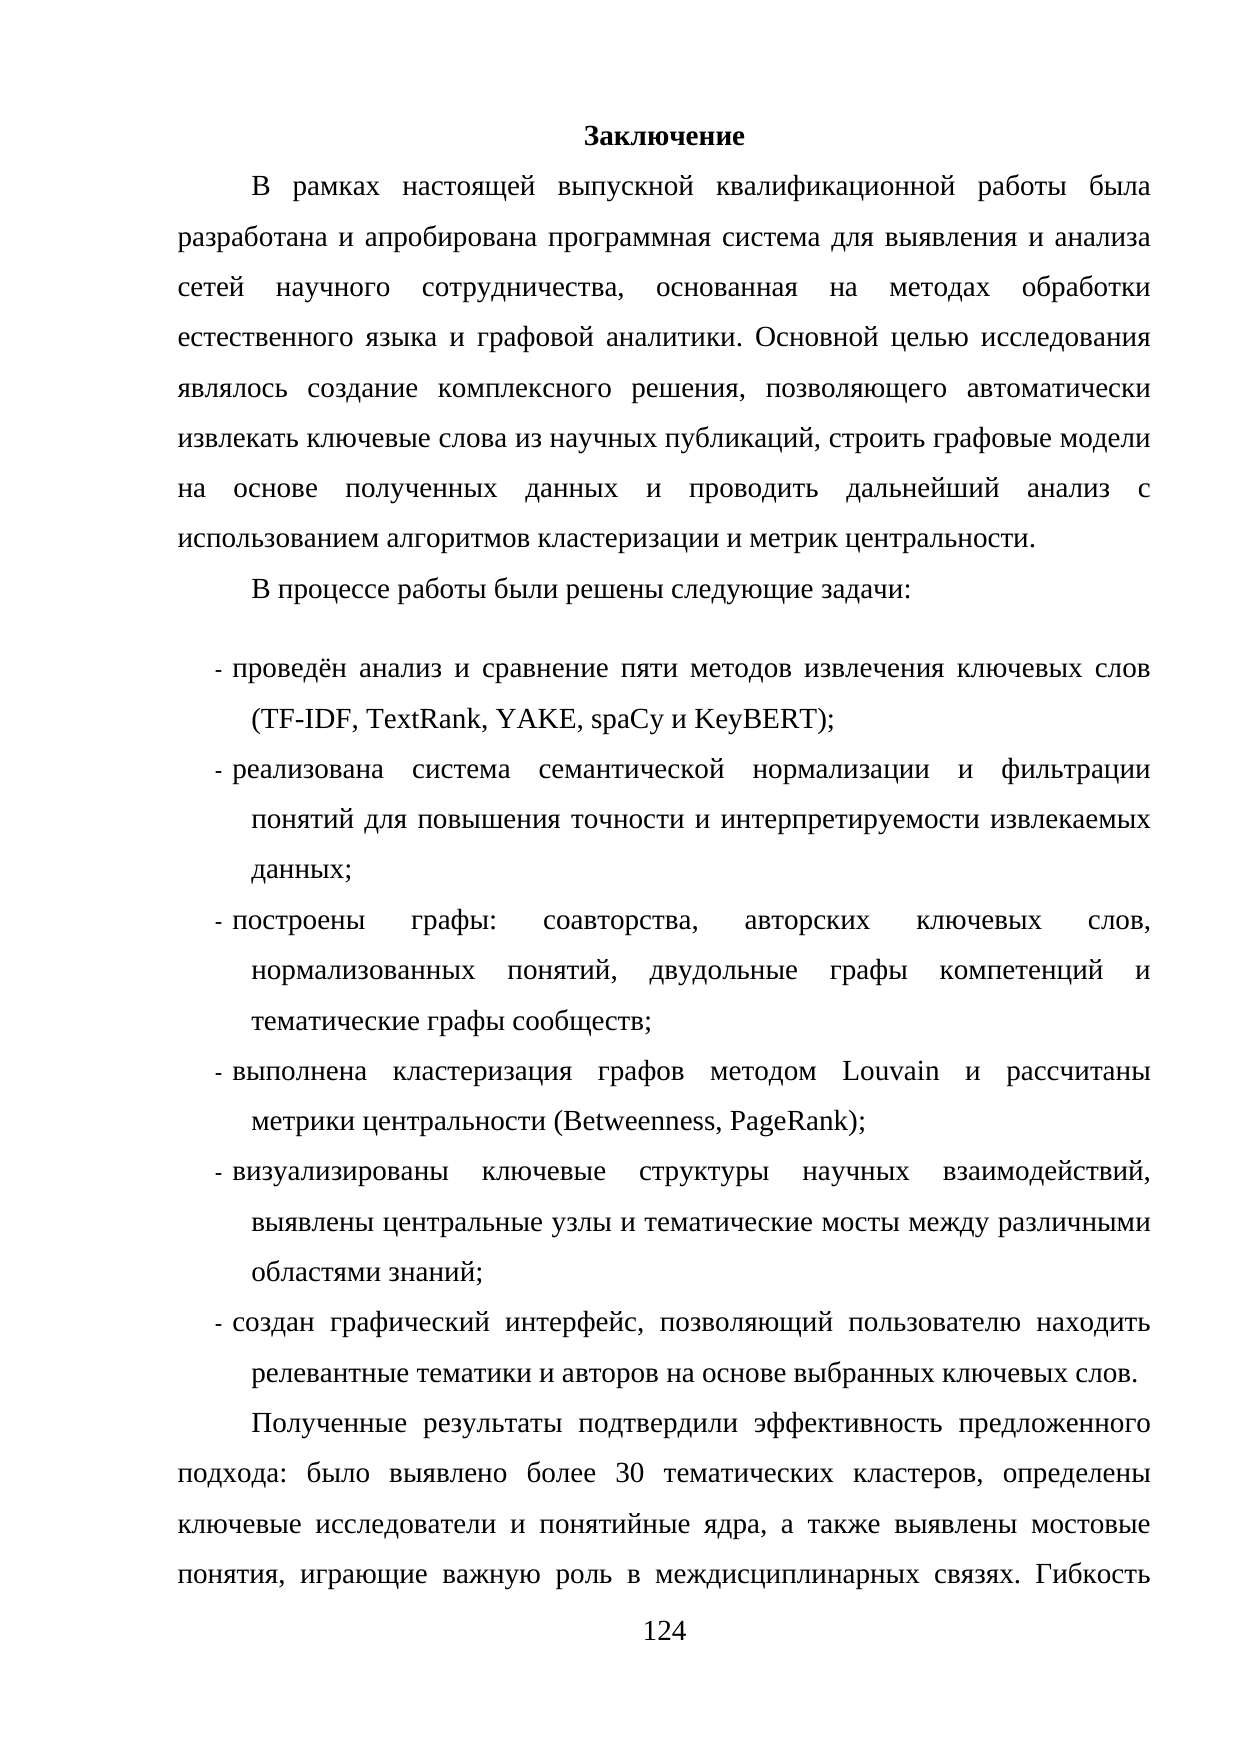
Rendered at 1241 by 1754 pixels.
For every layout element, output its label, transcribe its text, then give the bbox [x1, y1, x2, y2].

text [177, 1405, 1152, 1589]
list реализована система семантической нормализации и фильтрации понятий для повышения точности и интерпретируемости извлекаемых данных; [215, 751, 1152, 885]
list построены графы: соавторства, авторских ключевых слов, нормализованных понятий, двудольные графы компетенций и тематические графы сообществ; [215, 902, 1152, 1036]
list проведён анализ и сравнение пяти методов извлечения ключевых слов (TF-IDF, TextRank, YAKE, spaCy и KeyBERT); [215, 650, 1152, 734]
list Заключение [177, 118, 1152, 152]
list создан графический интерфейс, позволяющий пользователю находить релевантные тематики и авторов на основе выбранных ключевых слов. [215, 1304, 1152, 1388]
list выполнена кластеризация графов методом Louvain и рассчитаны метрики центральности (Betweenness, PageRank); [215, 1053, 1152, 1137]
text В рамках настоящей выпускной квалификационной работы была разработана и апробирована программная система для выявления и анализа сетей научного сотрудничества, основанная на методах обработки естественного языка и графовой аналитики. Основной целью исследования являлось создание комплексного решения, позволяющего автоматически извлекать ключевые слова из научных публикаций, строить графовые модели на основе полученных данных и проводить дальнейший анализ с использованием алгоритмов кластеризации и метрик центральности. [177, 168, 1152, 554]
text В процессе работы были решены следующие задачи: [177, 571, 1152, 604]
list визуализированы ключевые структуры научных взаимодействий, выявлены центральные узлы и тематические мосты между различными областями знаний; [215, 1153, 1152, 1288]
